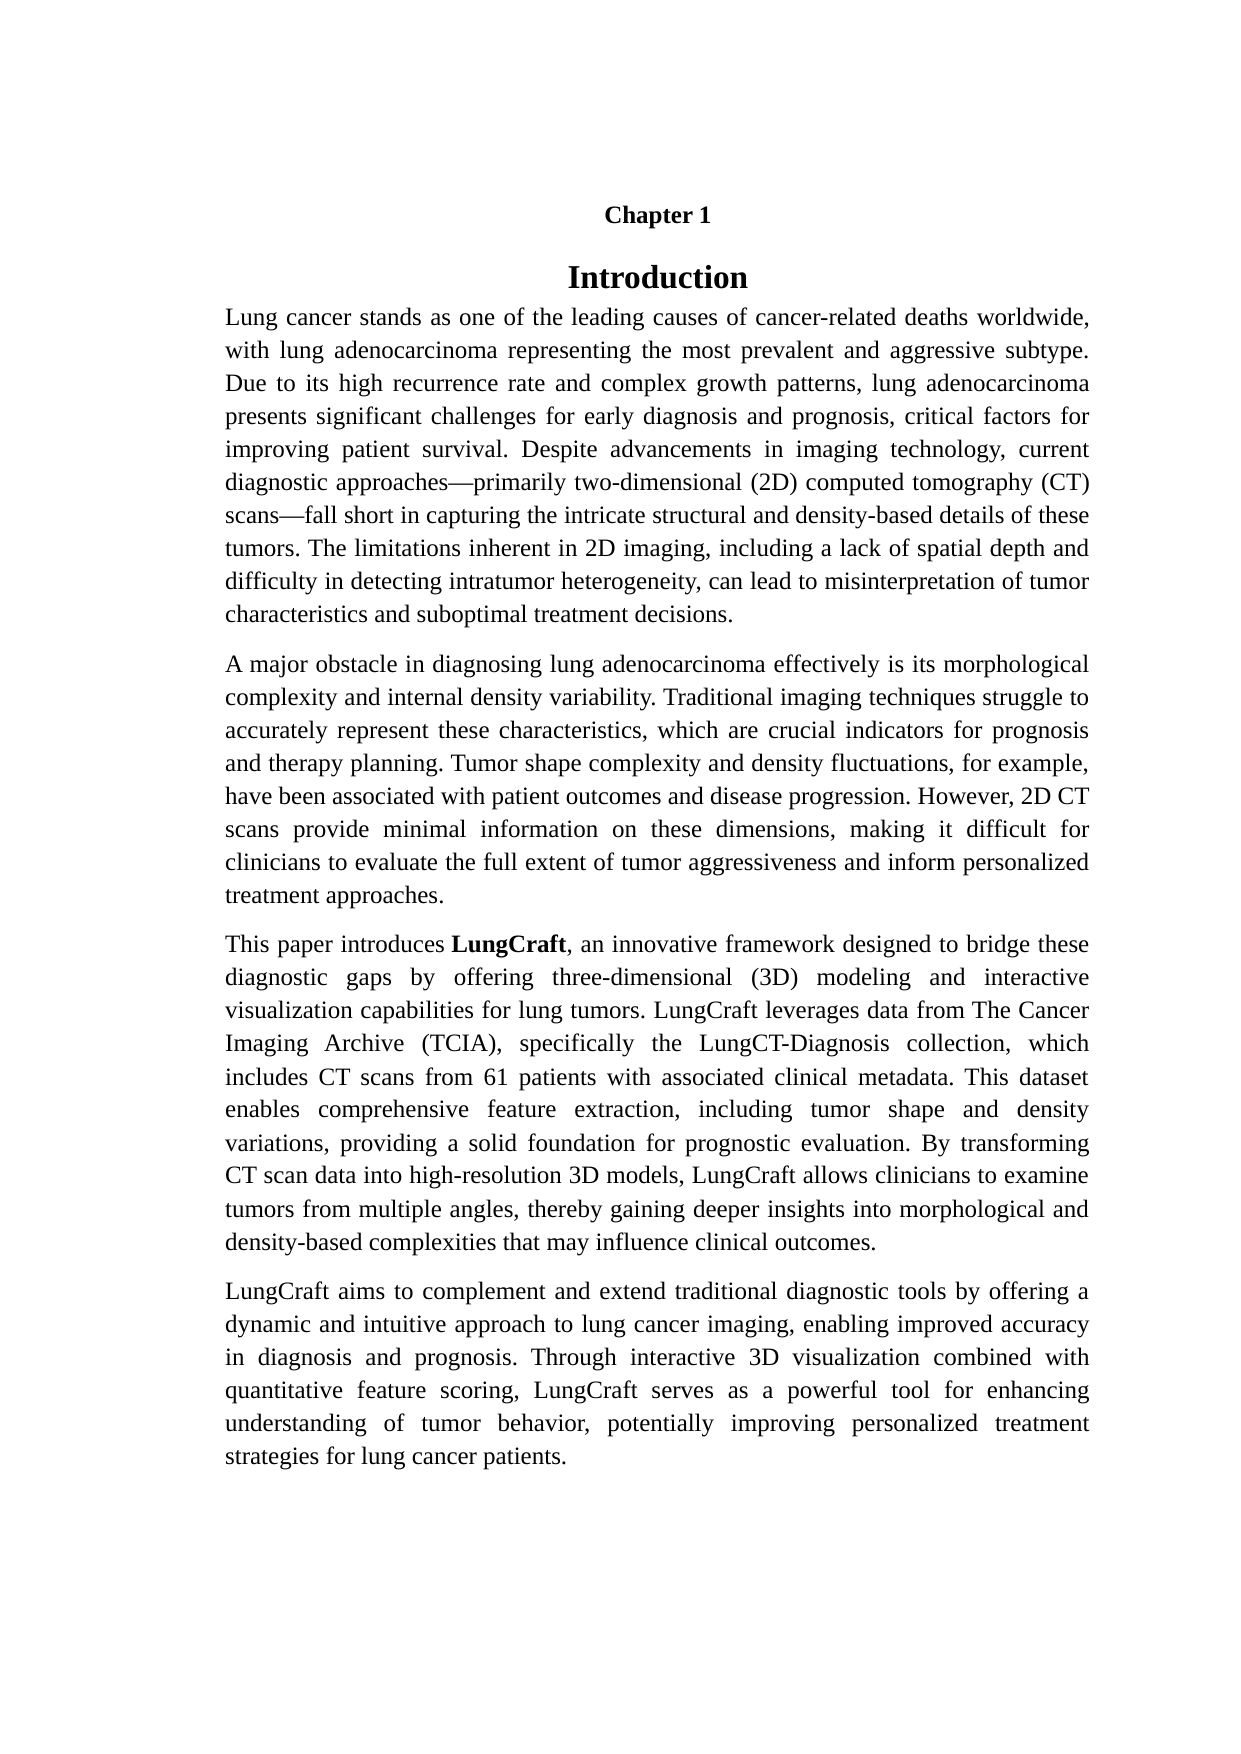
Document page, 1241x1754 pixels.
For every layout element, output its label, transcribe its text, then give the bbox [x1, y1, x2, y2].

text Lung cancer stands as one of the leading causes of cancer-related deaths worldwide, with lung adenocarcinoma representing the most prevalent and aggressive subtype. Due to its high recurrence rate and complex growth patterns, lung adenocarcinoma presents significant challenges for early diagnosis and prognosis, critical factors for improving patient survival. Despite advancements in imaging technology, current diagnostic approaches—primarily two-dimensional (2D) computed tomography (CT) scans—fall short in capturing the intricate structural and density-based details of these tumors. The limitations inherent in 2D imaging, including a lack of spatial depth and difficulty in detecting intratumor heterogeneity, can lead to misinterpretation of tumor characteristics and suboptimal treatment decisions. [225, 302, 1090, 628]
text A major obstacle in diagnosing lung adenocarcinoma effectively is its morphological complexity and internal density variability. Traditional imaging techniques struggle to accurately represent these characteristics, which are crucial indicators for prognosis and therapy planning. Tumor shape complexity and density fluctuations, for example, have been associated with patient outcomes and disease progression. However, 2D CT scans provide minimal information on these dimensions, making it difficult for clinicians to evaluate the full extent of tumor aggressiveness and inform personalized treatment approaches. [225, 649, 1090, 908]
text This paper introduces LungCraft, an innovative framework designed to bridge these diagnostic gaps by offering three-dimensional (3D) modeling and interactive visualization capabilities for lung tumors. LungCraft leverages data from The Cancer Imaging Archive (TCIA), specifically the LungCT-Diagnosis collection, which includes CT scans from 61 patients with associated clinical metadata. This dataset enables comprehensive feature extraction, including tumor shape and density variations, providing a solid foundation for prognostic evaluation. By transforming CT scan data into high-resolution 3D models, LungCraft allows clinicians to examine tumors from multiple angles, thereby gaining deeper insights into morphological and density-based complexities that may influence clinical outcomes. [225, 929, 1090, 1255]
subtitle Introduction [225, 258, 1090, 296]
text Chapter 1 [225, 200, 1090, 228]
text LungCraft aims to complement and extend traditional diagnostic tools by offering a dynamic and intuitive approach to lung cancer imaging, enabling improved accuracy in diagnosis and prognosis. Through interactive 3D visualization combined with quantitative feature scoring, LungCraft serves as a powerful tool for enhancing understanding of tumor behavior, potentially improving personalized treatment strategies for lung cancer patients. [225, 1276, 1090, 1470]
